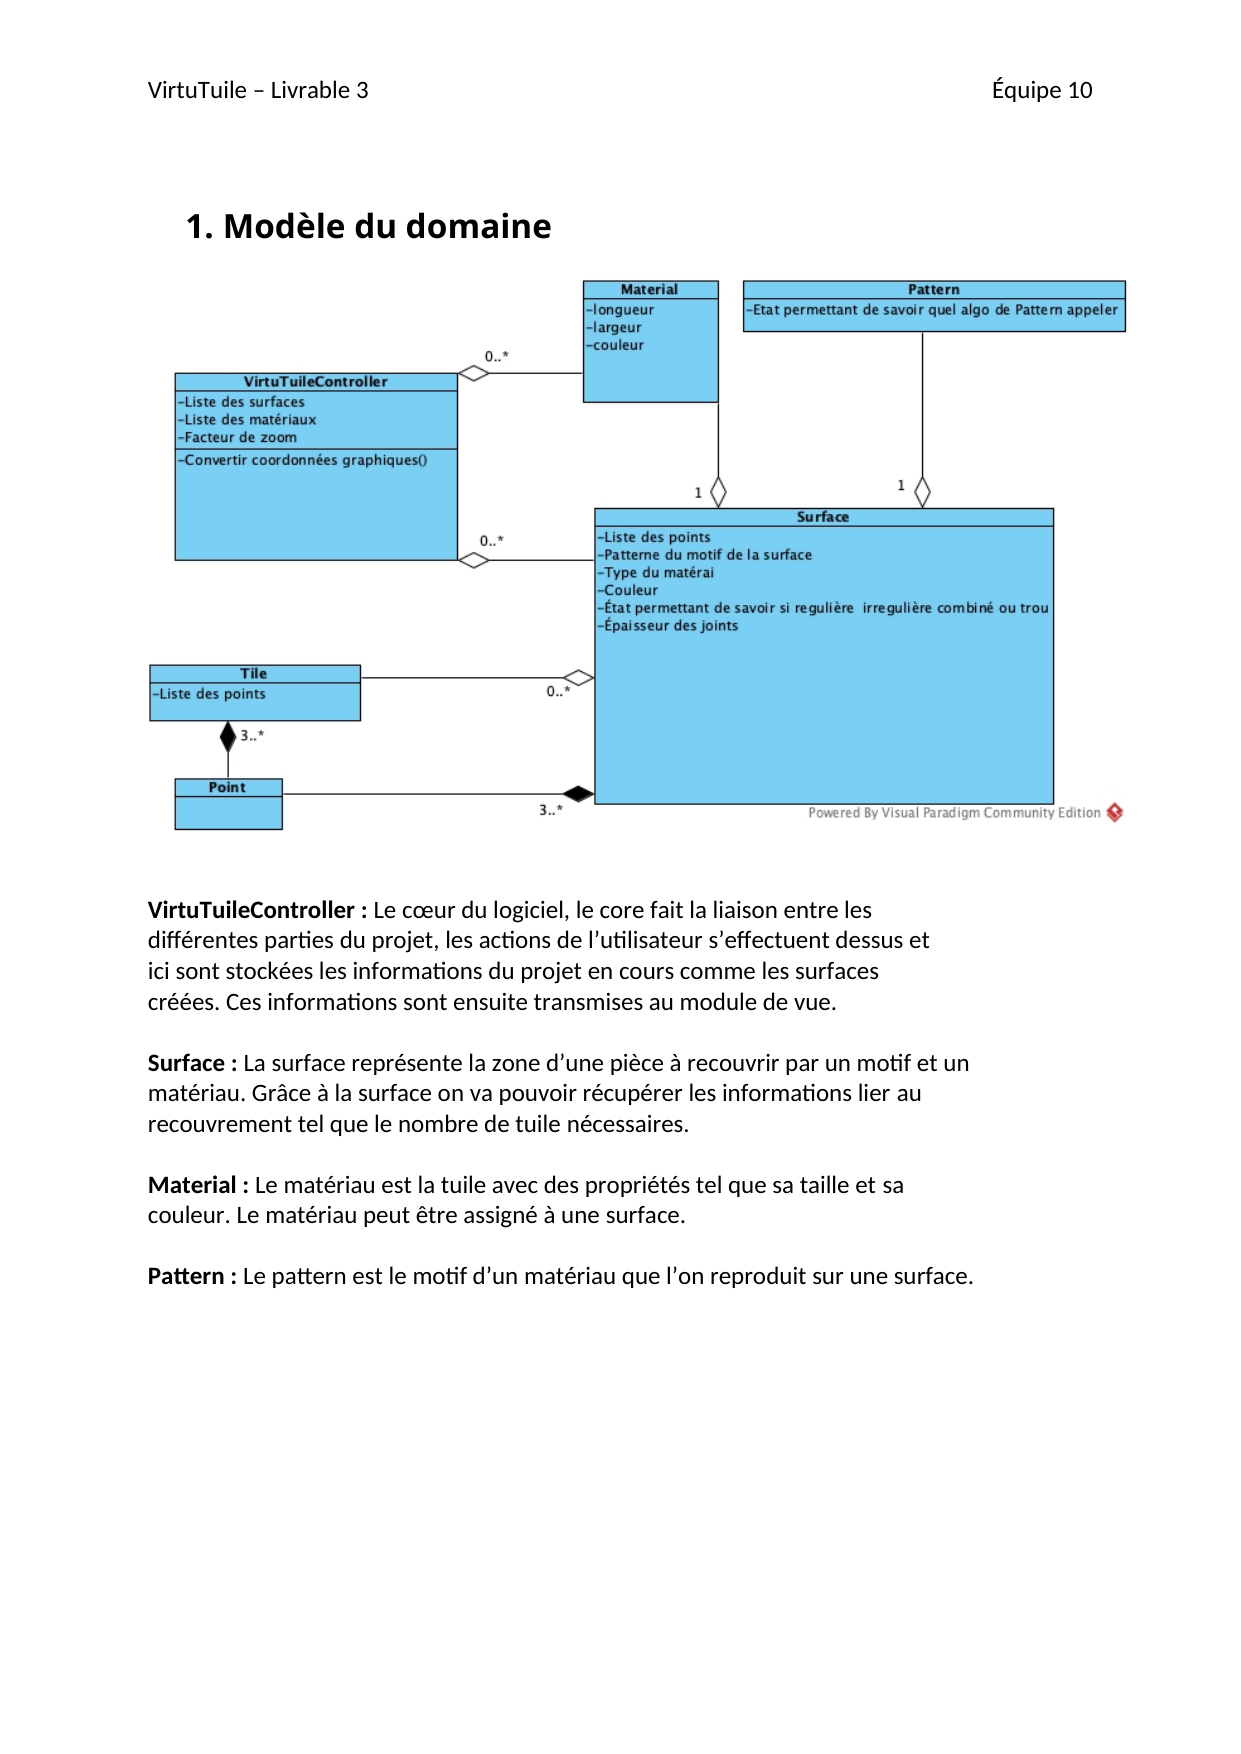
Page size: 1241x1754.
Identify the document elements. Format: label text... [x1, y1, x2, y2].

text Pattern : Le pattern est le motif d’un matériau que l’on reproduit sur une surface. [148, 1260, 1093, 1291]
text Surface : La surface représente la zone d’une pièce à recouvrir par un motif et un matériau. Grâce à la surface on va pouvoir récupérer les informations lier au recouvrement tel que le nombre de tuile nécessaires. [148, 1047, 974, 1138]
text Material : Le matériau est la tuile avec des propriétés tel que sa taille et sa couleur. Le matériau peut être assigné à une surface. [148, 1169, 974, 1230]
text VirtuTuileController : Le cœur du logiciel, le core fait la liaison entre les différentes parties du projet, les actions de l’utilisateur s’effectuent dessus et ici sont stockées les informations du projet en cours comme les surfaces créées. Ces informations sont ensuite transmises au module de vue. [148, 894, 956, 1016]
subtitle Modèle du domaine [185, 203, 1093, 248]
picture [147, 279, 1130, 834]
